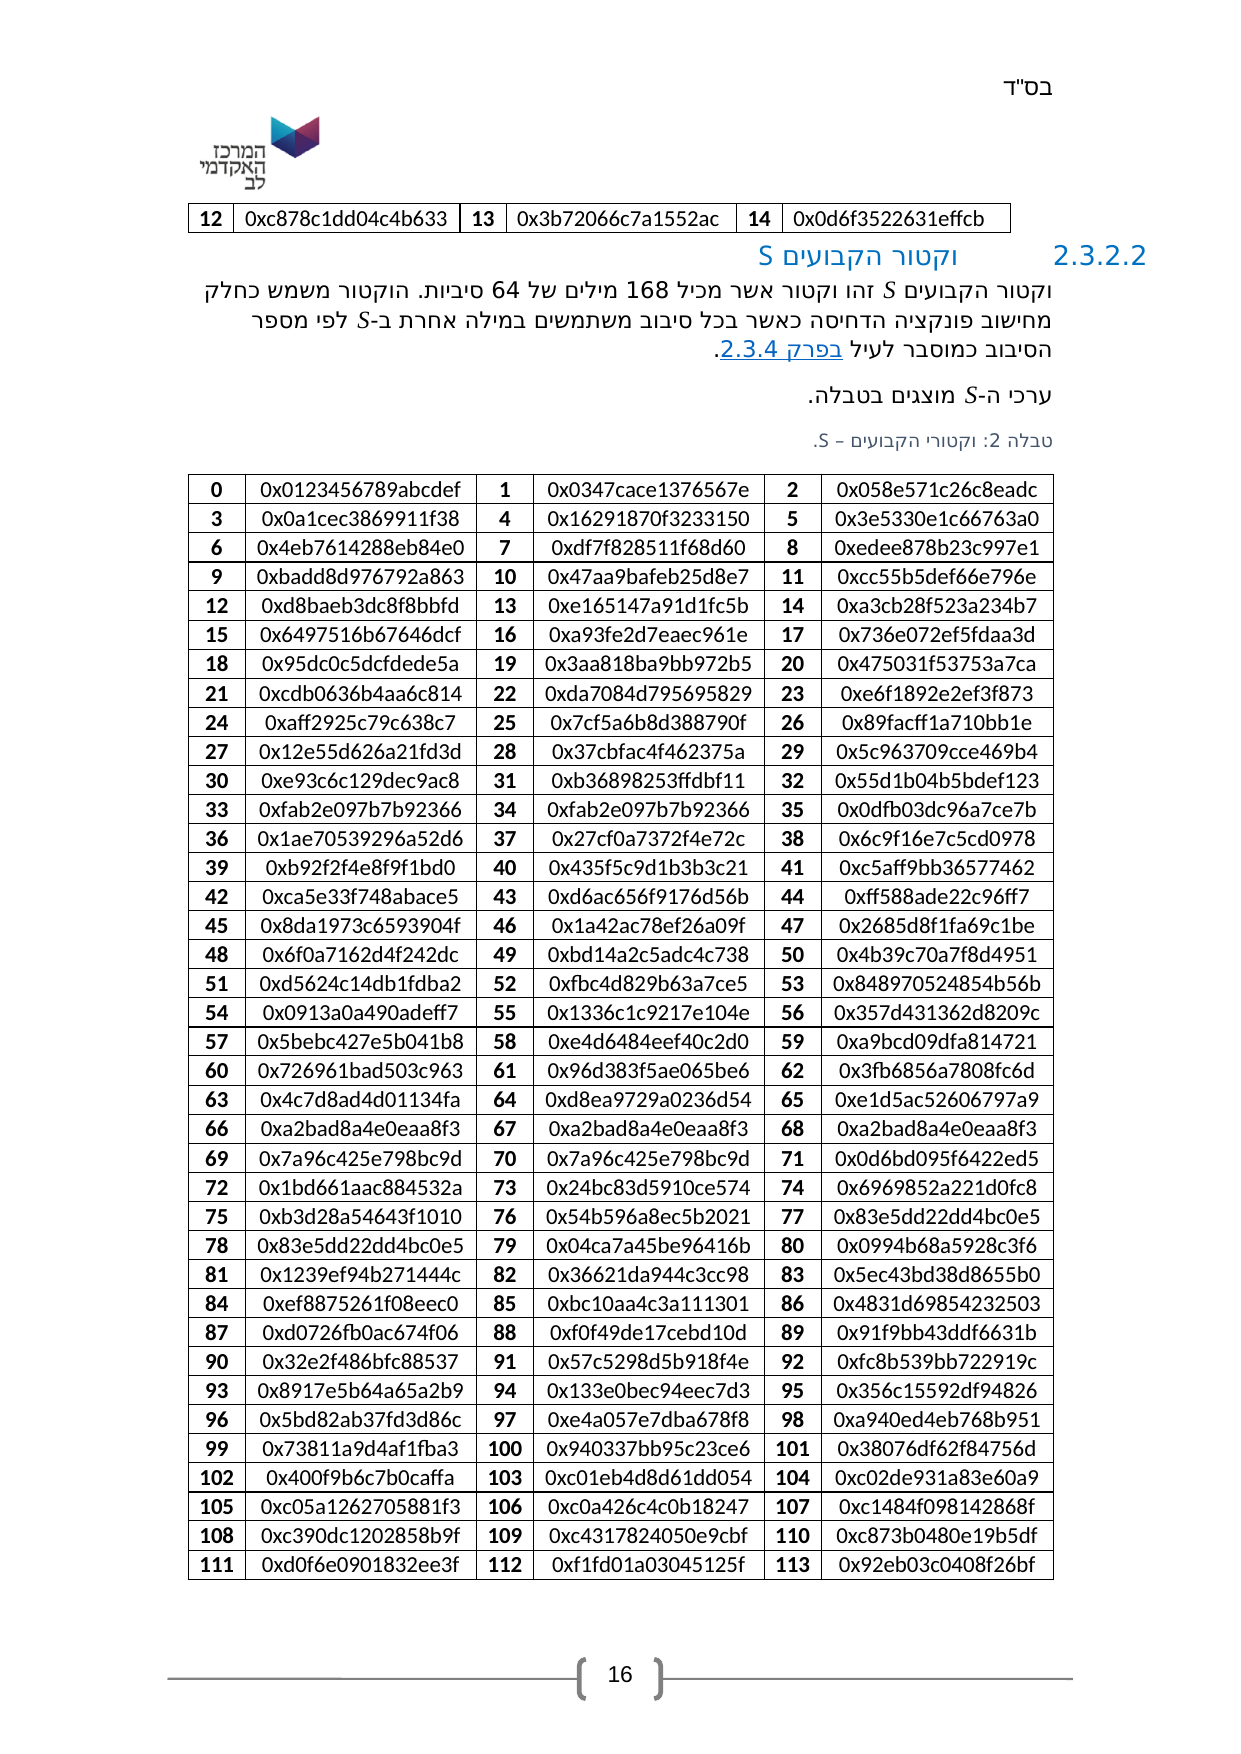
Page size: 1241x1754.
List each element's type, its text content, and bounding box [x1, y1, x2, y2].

table_cell 0x356c15592df94826 [822, 1376, 1053, 1404]
table_cell 0x6969852a221d0fc8 [822, 1173, 1053, 1201]
table_cell 0xef8875261f08eec0 [246, 1289, 476, 1317]
table_cell 14 [737, 204, 782, 232]
table_cell 33 [189, 795, 245, 823]
table_cell 84 [189, 1289, 245, 1317]
table_cell 0x0a1cec3869911f38 [246, 504, 476, 532]
table_cell 94 [477, 1376, 533, 1404]
table_cell 0xb92f2f4e8f9f1bd0 [246, 853, 476, 881]
table_cell 64 [477, 1086, 533, 1113]
table_cell 12 [189, 591, 245, 619]
table_cell 0xf1fd01a03045125f [534, 1551, 764, 1578]
table_cell 11 [765, 563, 821, 590]
table_cell 0x133e0bec94eec7d3 [534, 1376, 764, 1404]
table_cell 0xd8ea9729a0236d54 [534, 1086, 764, 1113]
table_cell 7 [477, 533, 533, 561]
table_cell 0x32e2f486bfc88537 [246, 1347, 476, 1375]
table_cell 68 [765, 1115, 821, 1143]
table_cell 0x16291870f3233150 [534, 504, 764, 532]
table_cell 82 [477, 1260, 533, 1288]
table_cell 0xcc55b5def66e796e [822, 563, 1053, 590]
table_cell 0xf0f49de17cebd10d [534, 1318, 764, 1346]
table_cell 13 [461, 204, 506, 232]
table_cell 107 [765, 1493, 821, 1520]
table_cell 42 [189, 882, 245, 910]
table_cell 13 [477, 591, 533, 619]
table_cell 0x5ec43bd38d8655b0 [822, 1260, 1053, 1288]
table_cell 19 [477, 650, 533, 678]
table_cell 0xc873b0480e19b5df [822, 1521, 1053, 1549]
table_cell 57 [189, 1028, 245, 1055]
table_cell 0x4831d69854232503 [822, 1289, 1053, 1317]
table_cell 51 [189, 969, 245, 997]
table_cell 67 [477, 1115, 533, 1143]
table_cell 75 [189, 1202, 245, 1230]
table_cell 92 [765, 1347, 821, 1375]
table_cell 0x27cf0a7372f4e72c [534, 824, 764, 852]
table_cell 99 [189, 1434, 245, 1462]
table_cell 9 [189, 563, 245, 590]
table_cell 0xaff2925c79c638c7 [246, 708, 476, 736]
table_cell 60 [189, 1056, 245, 1084]
table_cell 0xa9bcd09dfa814721 [822, 1028, 1053, 1055]
table_cell 55 [477, 998, 533, 1026]
table_cell 101 [765, 1434, 821, 1462]
table_cell 36 [189, 824, 245, 852]
table_cell 0xa2bad8a4e0eaa8f3 [246, 1115, 476, 1143]
table_cell 90 [189, 1347, 245, 1375]
table_cell 0x7a96c425e798bc9d [246, 1144, 476, 1172]
table_cell 79 [477, 1231, 533, 1259]
table_cell 0x4eb7614288eb84e0 [246, 533, 476, 561]
table_cell 24 [189, 708, 245, 736]
table_cell 0xc5aff9bb36577462 [822, 853, 1053, 881]
table_cell 0xe4a057e7dba678f8 [534, 1405, 764, 1433]
table_cell 27 [189, 737, 245, 765]
table_cell 37 [477, 824, 533, 852]
table_cell 0xe6f1892e2ef3f873 [822, 679, 1053, 707]
table_cell 0x37cbfac4f462375a [534, 737, 764, 765]
table_cell 76 [477, 1202, 533, 1230]
table_cell 65 [765, 1086, 821, 1113]
table_cell 0x55d1b04b5bdef123 [822, 766, 1053, 794]
table_cell 0x3aa818ba9bb972b5 [534, 650, 764, 678]
table_cell 0xd6ac656f9176d56b [534, 882, 764, 910]
table_cell 0xc390dc1202858b9f [246, 1521, 476, 1549]
table_cell 0x7cf5a6b8d388790f [534, 708, 764, 736]
table_cell 0x54b596a8ec5b2021 [534, 1202, 764, 1230]
table_cell 0x12e55d626a21fd3d [246, 737, 476, 765]
table_cell 0xb36898253ffdbf11 [534, 766, 764, 794]
table_cell 106 [477, 1493, 533, 1520]
table_cell 0x8917e5b64a65a2b9 [246, 1376, 476, 1404]
table_header 1 [477, 475, 533, 503]
table_cell 0x6f0a7162d4f242dc [246, 940, 476, 968]
table_cell 0x848970524854b56b [822, 969, 1053, 997]
table_cell 44 [765, 882, 821, 910]
table_cell 95 [765, 1376, 821, 1404]
table_cell 54 [189, 998, 245, 1026]
table_cell 6 [189, 533, 245, 561]
table_cell 0x1239ef94b271444c [246, 1260, 476, 1288]
table_cell 86 [765, 1289, 821, 1317]
table_header 0 [189, 475, 245, 503]
table_cell 81 [189, 1260, 245, 1288]
table_cell 0xff588ade22c96ff7 [822, 882, 1053, 910]
table_cell 110 [765, 1521, 821, 1549]
table_cell 0x435f5c9d1b3b3c21 [534, 853, 764, 881]
table_cell 0x96d383f5ae065be6 [534, 1056, 764, 1084]
table_cell 0x95dc0c5dcfdede5a [246, 650, 476, 678]
table_cell 0xc4317824050e9cbf [534, 1521, 764, 1549]
table_cell 30 [189, 766, 245, 794]
table_cell 0xc05a1262705881f3 [246, 1493, 476, 1520]
table_cell 0x357d431362d8209c [822, 998, 1053, 1026]
table_cell 0x47aa9bafeb25d8e7 [534, 563, 764, 590]
table_cell 0xa940ed4eb768b951 [822, 1405, 1053, 1433]
table_cell 0x3e5330e1c66763a0 [822, 504, 1053, 532]
table_cell 0xfab2e097b7b92366 [534, 795, 764, 823]
table_cell 85 [477, 1289, 533, 1317]
table_cell 0xdf7f828511f68d60 [534, 533, 764, 561]
table_cell 15 [189, 621, 245, 648]
table_cell 0x73811a9d4af1fba3 [246, 1434, 476, 1462]
table_header 0x058e571c26c8eadc [822, 475, 1053, 503]
table_cell 0xca5e33f748abace5 [246, 882, 476, 910]
table_cell 97 [477, 1405, 533, 1433]
table_cell 0x475031f53753a7ca [822, 650, 1053, 678]
table_cell 0x92eb03c0408f26bf [822, 1551, 1053, 1578]
table_cell 41 [765, 853, 821, 881]
table_cell 0x83e5dd22dd4bc0e5 [246, 1231, 476, 1259]
table_cell 0x7a96c425e798bc9d [534, 1144, 764, 1172]
table_cell 32 [765, 766, 821, 794]
table_cell 25 [477, 708, 533, 736]
table_cell 0x726961bad503c963 [246, 1056, 476, 1084]
table_cell 111 [189, 1551, 245, 1578]
table_cell 108 [189, 1521, 245, 1549]
table_cell 102 [189, 1463, 245, 1491]
table_cell 18 [189, 650, 245, 678]
table_cell 43 [477, 882, 533, 910]
table_cell 113 [765, 1551, 821, 1578]
table_cell 103 [477, 1463, 533, 1491]
table_cell 0x91f9bb43ddf6631b [822, 1318, 1053, 1346]
table_cell 100 [477, 1434, 533, 1462]
table_cell 21 [189, 679, 245, 707]
table_cell 0xa3cb28f523a234b7 [822, 591, 1053, 619]
table_cell 0x1a42ac78ef26a09f [534, 911, 764, 939]
table_cell 0x57c5298d5b918f4e [534, 1347, 764, 1375]
table_cell 0xc1484f098142868f [822, 1493, 1053, 1520]
table_cell 0x6497516b67646dcf [246, 621, 476, 648]
table_cell 83 [765, 1260, 821, 1288]
table_cell 0xd0f6e0901832ee3f [246, 1551, 476, 1578]
table_cell 0x38076df62f84756d [822, 1434, 1053, 1462]
table_cell 0xd5624c14db1fdba2 [246, 969, 476, 997]
table_cell 112 [477, 1551, 533, 1578]
table_cell 0x8da1973c6593904f [246, 911, 476, 939]
table_cell 0xd0726fb0ac674f06 [246, 1318, 476, 1346]
table_cell 0x3b72066c7a1552ac [507, 204, 736, 232]
table_cell 91 [477, 1347, 533, 1375]
table_cell 0xc878c1dd04c4b633 [234, 204, 459, 232]
table_cell 0x0d6bd095f6422ed5 [822, 1144, 1053, 1172]
table_cell 109 [477, 1521, 533, 1549]
table_cell 96 [189, 1405, 245, 1433]
table_cell 0x6c9f16e7c5cd0978 [822, 824, 1053, 852]
table_cell 0xe4d6484eef40c2d0 [534, 1028, 764, 1055]
table_cell 31 [477, 766, 533, 794]
table_cell 40 [477, 853, 533, 881]
table_cell 52 [477, 969, 533, 997]
table_cell 0x400f9b6c7b0caffa [246, 1463, 476, 1491]
table_cell 72 [189, 1173, 245, 1201]
table_cell 0xc01eb4d8d61dd054 [534, 1463, 764, 1491]
table_cell 0xfab2e097b7b92366 [246, 795, 476, 823]
table_cell 0xe1d5ac52606797a9 [822, 1086, 1053, 1113]
table_header 2 [765, 475, 821, 503]
table_cell 104 [765, 1463, 821, 1491]
table_cell 93 [189, 1376, 245, 1404]
table_cell 59 [765, 1028, 821, 1055]
table_cell 29 [765, 737, 821, 765]
table_cell 14 [765, 591, 821, 619]
table_cell 39 [189, 853, 245, 881]
table_header 0x0347cace1376567e [534, 475, 764, 503]
table_cell 89 [765, 1318, 821, 1346]
table_cell 71 [765, 1144, 821, 1172]
table_cell 0xbd14a2c5adc4c738 [534, 940, 764, 968]
table_cell 0x5bd82ab37fd3d86c [246, 1405, 476, 1433]
table_cell 5 [765, 504, 821, 532]
table_cell 62 [765, 1056, 821, 1084]
table_cell 53 [765, 969, 821, 997]
table_cell 63 [189, 1086, 245, 1113]
table_cell 77 [765, 1202, 821, 1230]
table_header 0x0123456789abcdef [246, 475, 476, 503]
table_cell 12 [189, 204, 233, 232]
table_cell 45 [189, 911, 245, 939]
table_cell 0x0d6f3522631effcb [783, 204, 1010, 232]
table_cell 0xa2bad8a4e0eaa8f3 [534, 1115, 764, 1143]
table_cell 0x4b39c70a7f8d4951 [822, 940, 1053, 968]
table_cell 0xb3d28a54643f1010 [246, 1202, 476, 1230]
table_cell 0xa93fe2d7eaec961e [534, 621, 764, 648]
table_cell 56 [765, 998, 821, 1026]
table_cell 0x736e072ef5fdaa3d [822, 621, 1053, 648]
table_cell 48 [189, 940, 245, 968]
table_cell 80 [765, 1231, 821, 1259]
table_cell 22 [477, 679, 533, 707]
table_cell 49 [477, 940, 533, 968]
table_cell 0x0994b68a5928c3f6 [822, 1231, 1053, 1259]
table_cell 0xc0a426c4c0b18247 [534, 1493, 764, 1520]
table_cell 73 [477, 1173, 533, 1201]
table_cell 61 [477, 1056, 533, 1084]
table_cell 38 [765, 824, 821, 852]
table_cell 0x83e5dd22dd4bc0e5 [822, 1202, 1053, 1230]
table_cell 0x0913a0a490adeff7 [246, 998, 476, 1026]
table_cell 0x2685d8f1fa69c1be [822, 911, 1053, 939]
table_cell 23 [765, 679, 821, 707]
table_cell 16 [477, 621, 533, 648]
table_cell 26 [765, 708, 821, 736]
table_cell 46 [477, 911, 533, 939]
table_cell 88 [477, 1318, 533, 1346]
table_cell 66 [189, 1115, 245, 1143]
table_cell 0x1336c1c9217e104e [534, 998, 764, 1026]
table_cell 4 [477, 504, 533, 532]
table_cell 0xedee878b23c997e1 [822, 533, 1053, 561]
table_cell 8 [765, 533, 821, 561]
table_cell 34 [477, 795, 533, 823]
table_cell 0xbc10aa4c3a111301 [534, 1289, 764, 1317]
table_cell 0x1ae70539296a52d6 [246, 824, 476, 852]
table_cell 47 [765, 911, 821, 939]
table_cell 0x940337bb95c23ce6 [534, 1434, 764, 1462]
table_cell 69 [189, 1144, 245, 1172]
table_cell 0xe93c6c129dec9ac8 [246, 766, 476, 794]
table_cell 0x04ca7a45be96416b [534, 1231, 764, 1259]
table_cell 98 [765, 1405, 821, 1433]
text טבלה 2: וקטורי הקבועים – S. [187, 428, 1053, 453]
table_cell 0xcdb0636b4aa6c814 [246, 679, 476, 707]
table_cell 58 [477, 1028, 533, 1055]
table_cell 105 [189, 1493, 245, 1520]
table_cell 0x89facff1a710bb1e [822, 708, 1053, 736]
table_cell 0xe165147a91d1fc5b [534, 591, 764, 619]
text ערכי ה- מוצגים בטבלה. [187, 381, 1053, 409]
table_cell 0x24bc83d5910ce574 [534, 1173, 764, 1201]
table_cell 0x5bebc427e5b041b8 [246, 1028, 476, 1055]
table_cell 35 [765, 795, 821, 823]
text וקטור הקבועים זהו וקטור אשר מכיל 168 מילים של 64 סיביות. הוקטור משמש כחלק מחישוב פונקציה הדחיסה כאשר בכל סיבוב משתמשים במילה אחרת ב- לפי מספר הסיבוב כמוסבר לעיל בפרק 2.3.4. [187, 277, 1053, 363]
table_cell 0x1bd661aac884532a [246, 1173, 476, 1201]
table_cell 0xd8baeb3dc8f8bbfd [246, 591, 476, 619]
table_cell 0xfbc4d829b63a7ce5 [534, 969, 764, 997]
table_cell 0x5c963709cce469b4 [822, 737, 1053, 765]
table_cell 0xbadd8d976792a863 [246, 563, 476, 590]
table_cell 70 [477, 1144, 533, 1172]
table_cell 0xa2bad8a4e0eaa8f3 [822, 1115, 1053, 1143]
table_cell 0x36621da944c3cc98 [534, 1260, 764, 1288]
table_cell 0xfc8b539bb722919c [822, 1347, 1053, 1375]
table_cell 50 [765, 940, 821, 968]
table_cell 28 [477, 737, 533, 765]
table_cell 0xda7084d795695829 [534, 679, 764, 707]
table_cell 3 [189, 504, 245, 532]
table_cell 0xc02de931a83e60a9 [822, 1463, 1053, 1491]
table_cell 87 [189, 1318, 245, 1346]
table_cell 74 [765, 1173, 821, 1201]
table_cell 0x3fb6856a7808fc6d [822, 1056, 1053, 1084]
table_cell 0x0dfb03dc96a7ce7b [822, 795, 1053, 823]
table_cell 17 [765, 621, 821, 648]
table_cell 20 [765, 650, 821, 678]
table_cell 10 [477, 563, 533, 590]
table_cell 78 [189, 1231, 245, 1259]
table_cell 0x4c7d8ad4d01134fa [246, 1086, 476, 1113]
subtitle וקטור הקבועים S [187, 237, 1053, 274]
